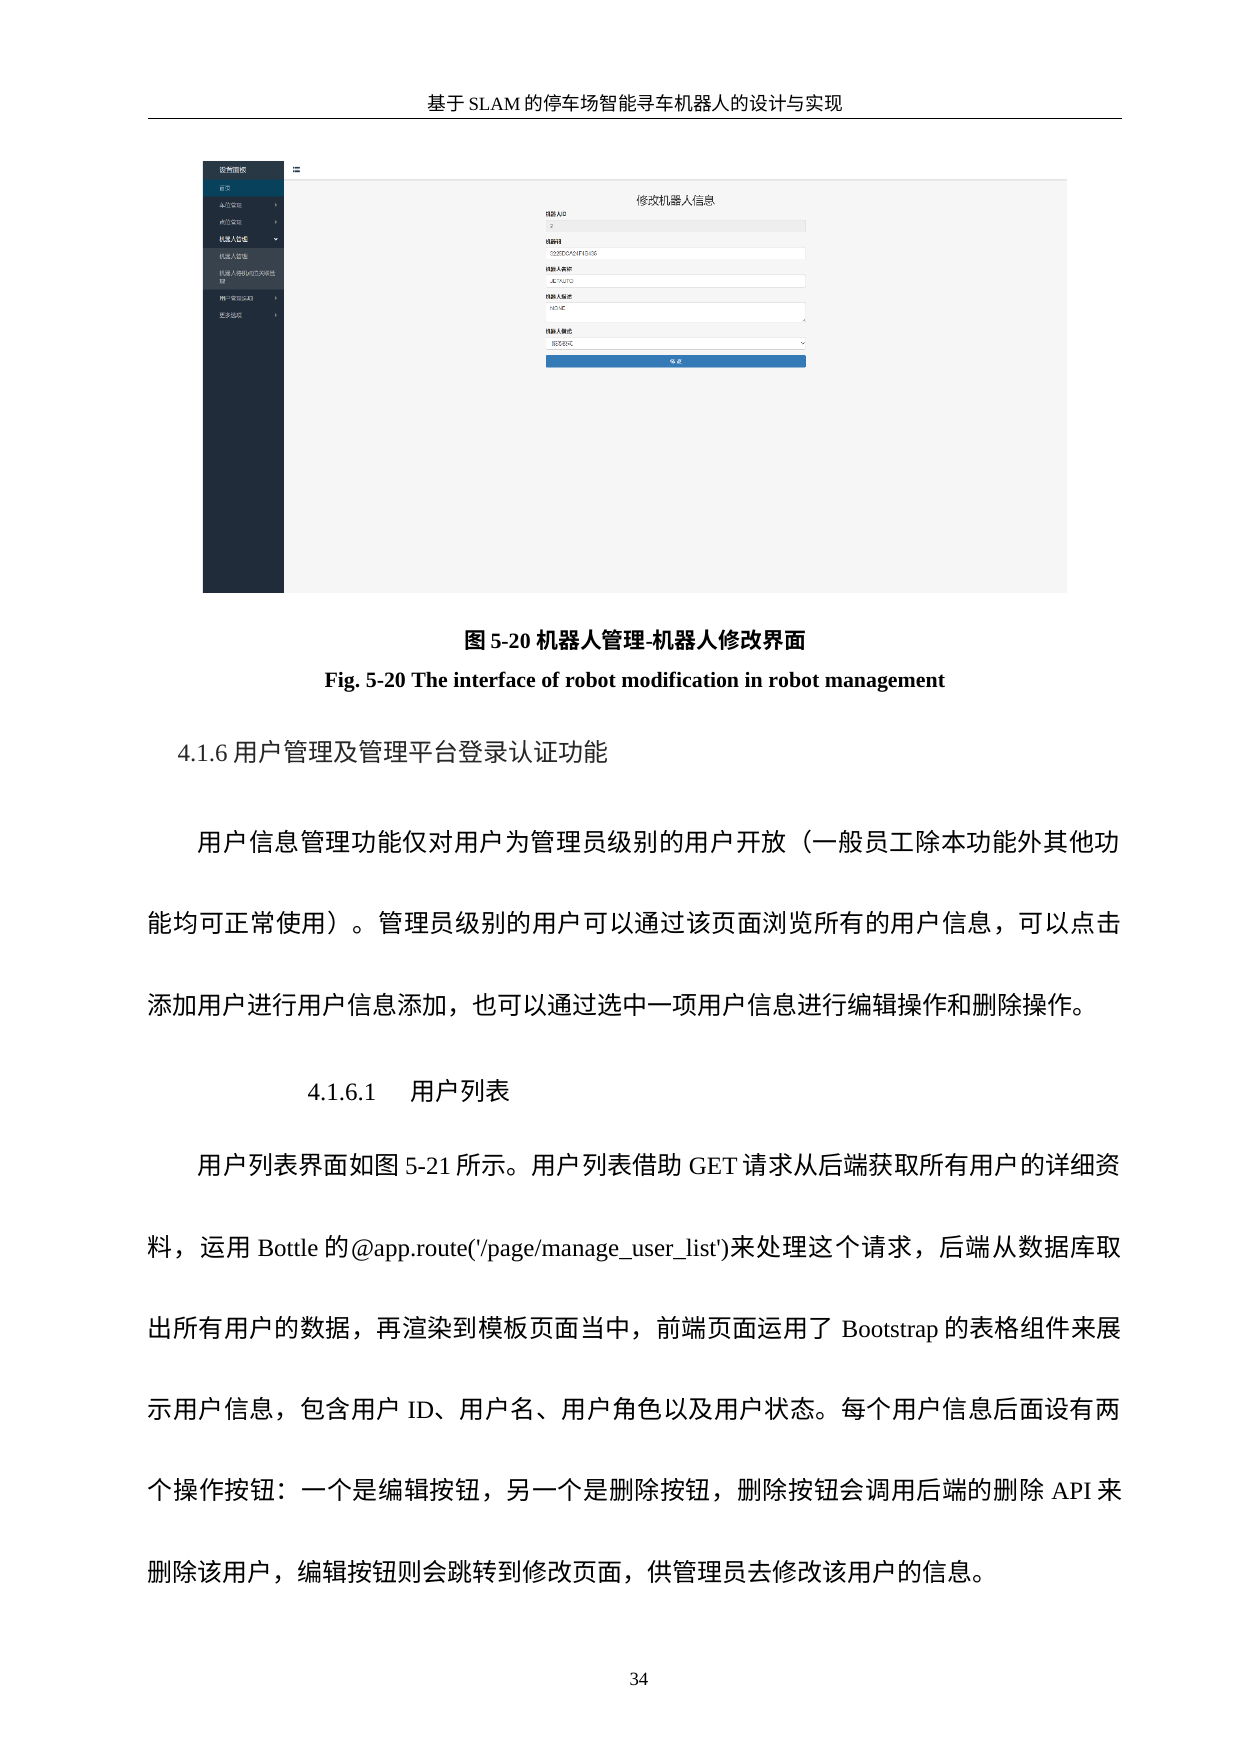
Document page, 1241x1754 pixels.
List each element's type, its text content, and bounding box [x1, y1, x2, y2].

text 图5-20 机器人管理-机器人修改界面 [148, 623, 1122, 655]
text 用户列表界面如图5-21所示。用户列表借助GET请求从后端获取所有用户的详细资料，运用Bottle的@app.route('/page/manage_user_list')来处理这个请求，后端从数据库取出所有用户的数据，再渲染到模板页面当中，前端页面运用了Bootstrap的表格组件来展示用户信息，包含用户ID、用户名、用户角色以及用户状态。每个用户信息后面设有两个操作按钮：一个是编辑按钮，另一个是删除按钮，删除按钮会调用后端的删除API来删除该用户，编辑按钮则会跳转到修改页面，供管理员去修改该用户的信息。 [148, 1131, 1122, 1603]
subtitle 用户列表 [198, 1057, 1097, 1122]
text 用户信息管理功能仅对用户为管理员级别的用户开放（一般员工除本功能外其他功能均可正常使用）。管理员级别的用户可以通过该页面浏览所有的用户信息，可以点击添加用户进行用户信息添加，也可以通过选中一项用户信息进行编辑操作和删除操作。 [148, 808, 1122, 1036]
subtitle 用户管理及管理平台登录认证功能 [177, 718, 1122, 783]
picture [202, 160, 1067, 593]
text Fig. 5-20 The interface of robot modification in robot management [148, 663, 1122, 696]
